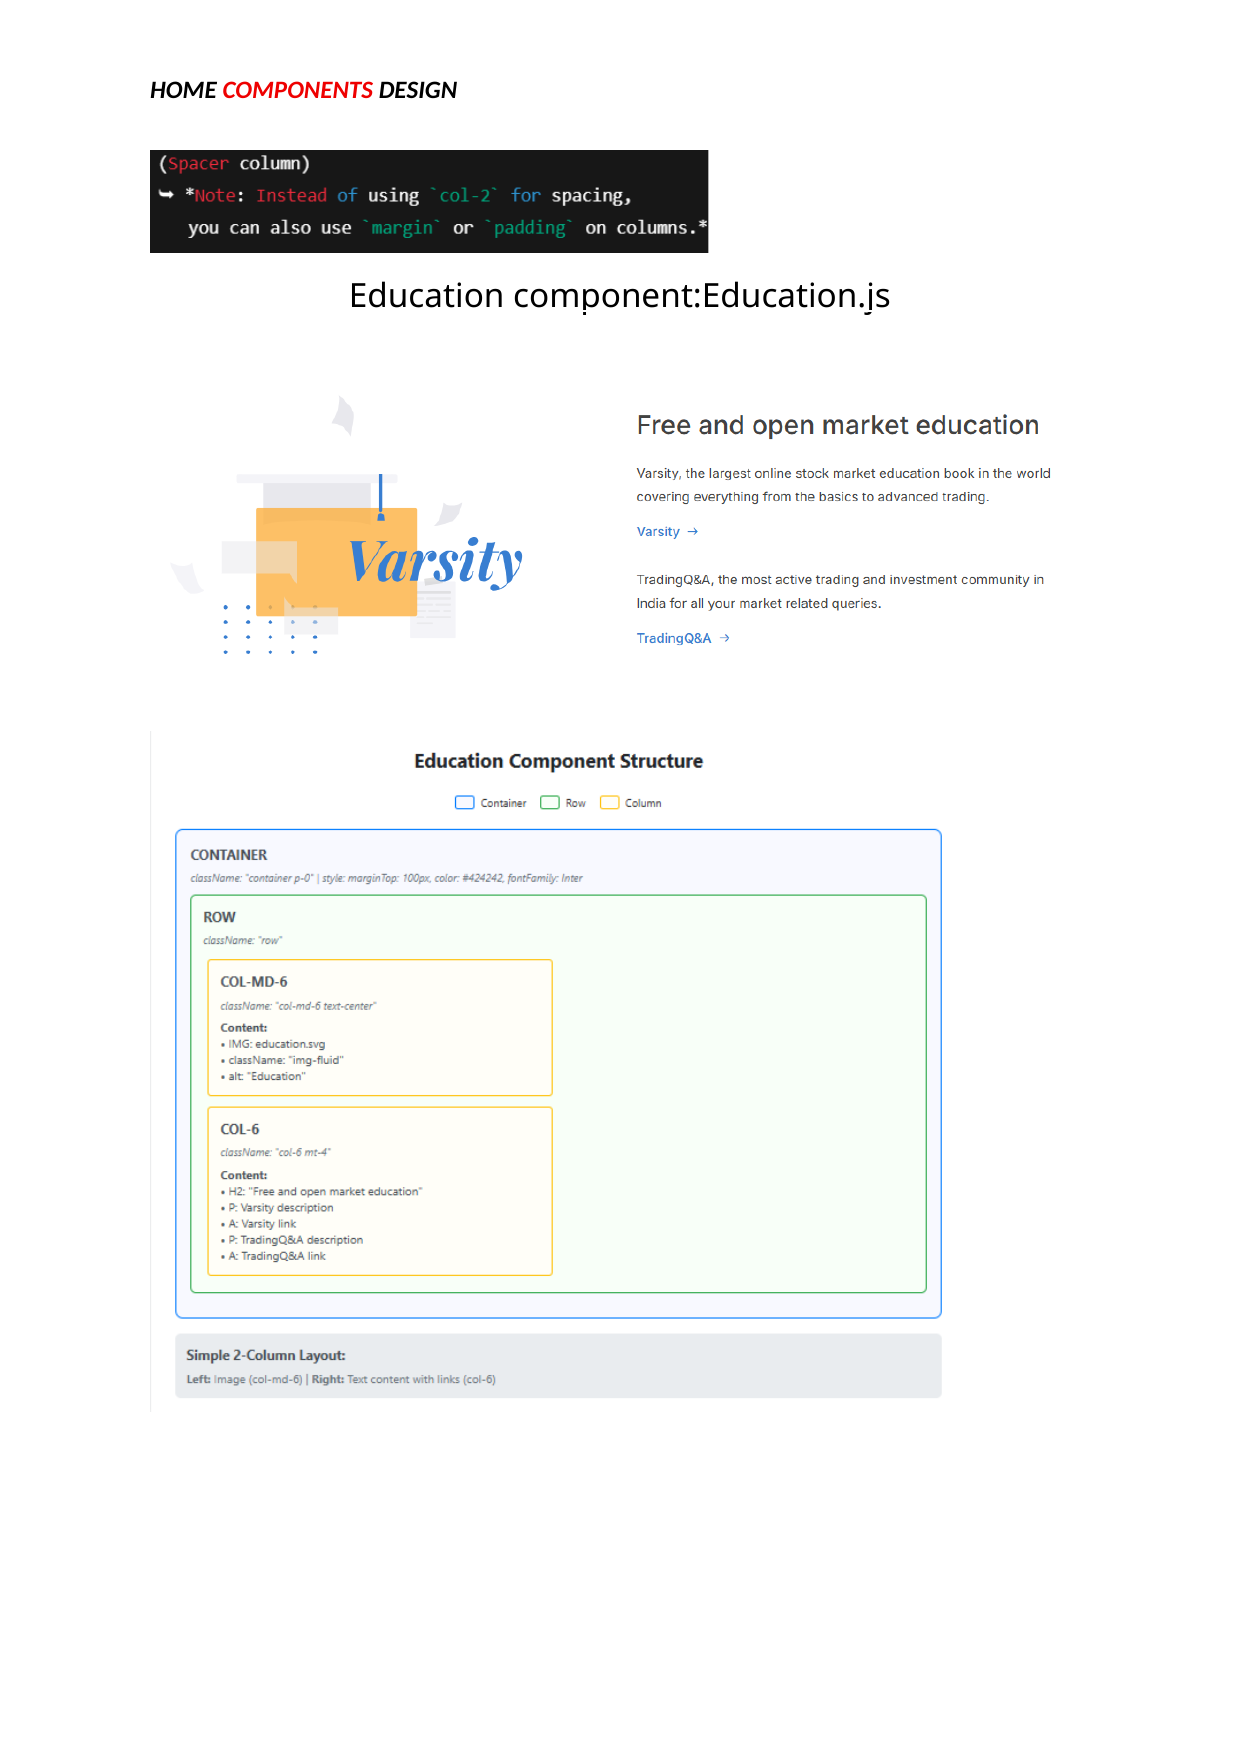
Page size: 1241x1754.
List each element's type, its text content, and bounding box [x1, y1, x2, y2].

picture [150, 731, 958, 1412]
picture [150, 150, 709, 253]
text Education component:Education.js [150, 271, 1090, 317]
picture [150, 337, 1091, 713]
